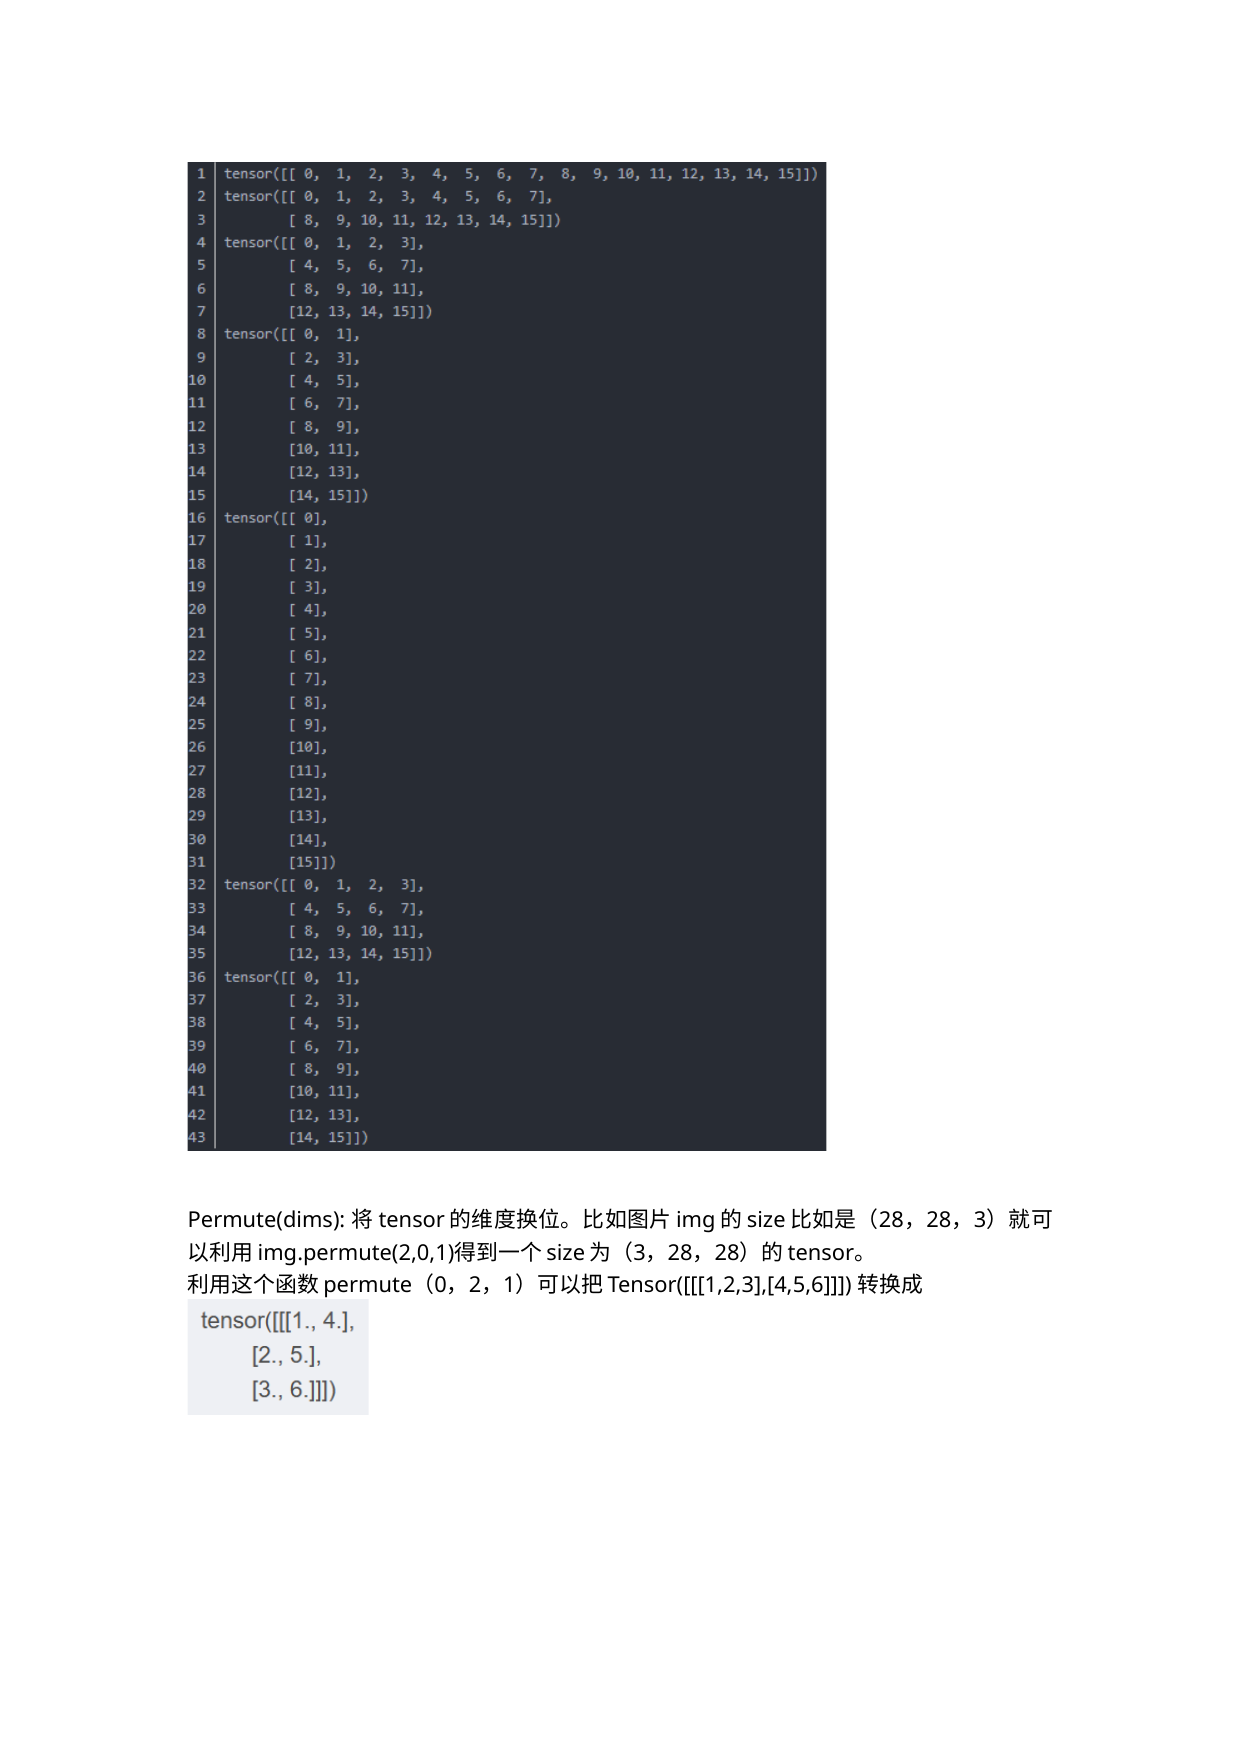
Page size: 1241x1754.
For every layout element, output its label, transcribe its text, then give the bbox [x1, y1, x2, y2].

text Permute(dims): 将tensor的维度换位。比如图片img的size比如是（28，28，3）就可以利用img.permute(2,0,1)得到一个size为（3，28，28）的tensor。 [187, 1202, 1053, 1267]
text 利用这个函数permute（0，2，1）可以把Tensor([[[1,2,3],[4,5,6]]]) 转换成 [187, 1267, 1053, 1299]
